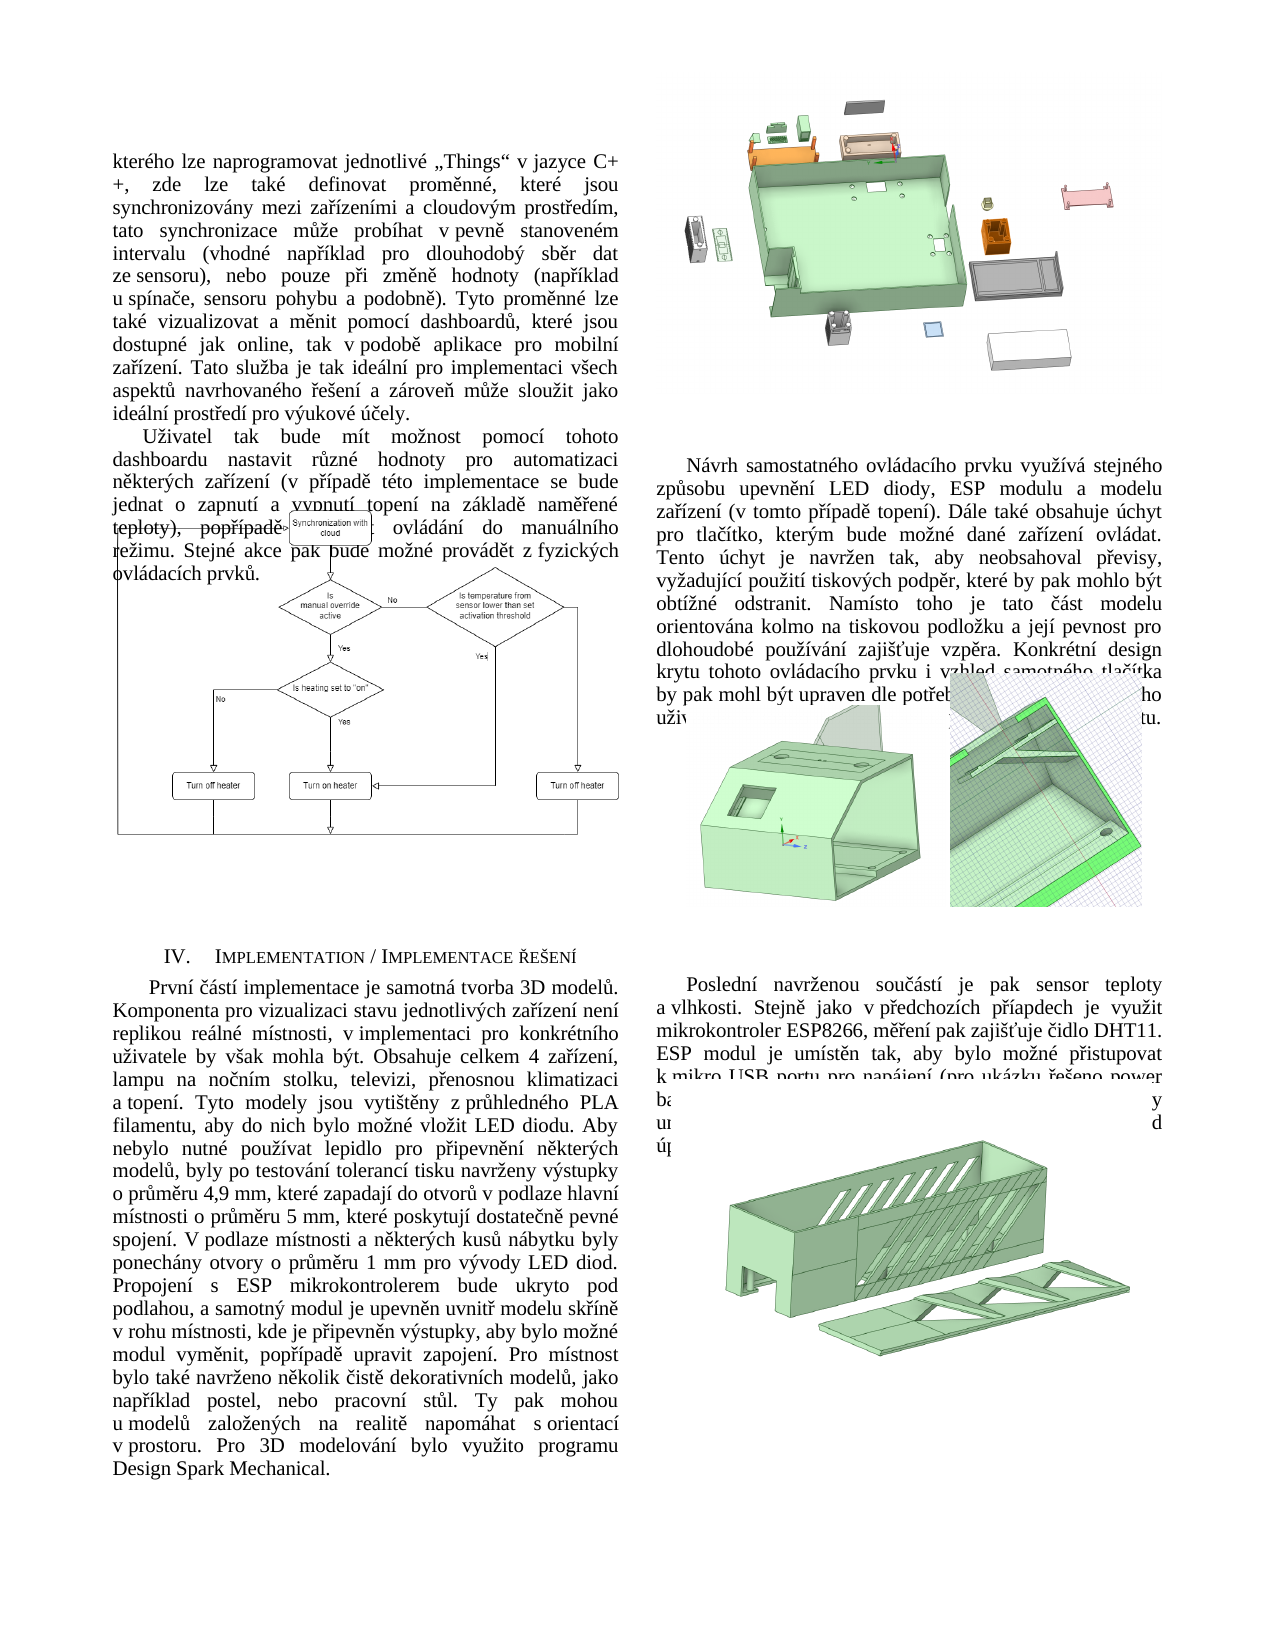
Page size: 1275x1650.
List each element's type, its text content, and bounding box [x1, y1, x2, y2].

text První částí implementace je samotná tvorba 3D modelů. Komponenta pro vizualizaci stavu jednotlivých zařízení není replikou reálné místnosti, v implementaci pro konkrétního uživatele by však mohla být. Obsahuje celkem 4 zařízení, lampu na nočním stolku, televizi, přenosnou klimatizaci a topení. Tyto modely jsou vytištěny z průhledného PLA filamentu, aby do nich bylo možné vložit LED diodu. Aby nebylo nutné používat lepidlo pro připevnění některých modelů, byly po testování tolerancí tisku navrženy výstupky o průměru 4,9 mm, které zapadají do otvorů v podlaze hlavní místnosti o průměru 5 mm, které poskytují dostatečně pevné spojení. V podlaze místnosti a některých kusů nábytku byly ponechány otvory o průměru 1 mm pro vývody LED diod. Propojení s ESP mikrokontrolerem bude ukryto pod podlahou, a samotný modul je upevněn uvnitř modelu skříně v rohu místnosti, kde je připevněn výstupky, aby bylo možné modul vyměnit, popřípadě upravit zapojení. Pro místnost bylo také navrženo několik čistě dekorativních modelů, jako například postel, nebo pracovní stůl. Ty pak mohou u modelů založených na realitě napomáhat s orientací v prostoru. Pro 3D modelování bylo využito programu Design Spark Mechanical. [112, 976, 619, 1480]
picture [112, 504, 619, 841]
text Uživatel tak bude mít možnost pomocí tohoto dashboardu nastavit různé hodnoty pro automatizaci některých zařízení (v případě této implementace se bude jednat o zapnutí a vypnutí topení na základě naměřené teploty), popřípadě přepnout ovládání do manuálního režimu. Stejné akce pak bude možné provádět z fyzických ovládacích prvků. [112, 425, 619, 504]
picture [686, 705, 946, 907]
picture [950, 673, 1142, 907]
text Návrh samostatného ovládacího prvku využívá stejného způsobu upevnění LED diody, ESP modulu a modelu zařízení (v tomto případě topení). Dále také obsahuje úchyt pro tlačítko, kterým bude možné dané zařízení ovládat. Tento úchyt je navržen tak, aby neobsahoval převisy, vyžadující použití tiskových podpěr, které by pak mohlo být obtížné odstranit. Namísto toho je tato část modelu orientována kolmo na tiskovou podložku a její pevnost pro dlohoudobé používání zajišťuje vzpěra. Konkrétní design krytu tohoto ovládacího prvku i vzhled samotného tlačítka by pak mohl být upraven dle potřeb a požadvaků koncového uživatele. V tomto návrhu se jedná pouze o „holou“ variantu. [656, 454, 1162, 729]
subtitle Implementation / Implementace řešení [112, 944, 619, 968]
picture [656, 72, 1162, 394]
text Poslední navrženou součástí je pak sensor teploty a vlhkosti. Stejně jako v předchozích příapdech je využit mikrokontroler ESP8266, měření pak zajišťuje čidlo DHT11. ESP modul je umístěn tak, aby bylo možné přistupovat k mikro USB portu pro napájení (pro ukázku řešeno power bankou). V krytu sensoru jsou pro přesnější měření teploty umístěny průduchy a horní kryt je odnímatelný pro případ úpravy zapojení, nebo výměny některé ze součástek. [656, 973, 1162, 1157]
picture [671, 1079, 1152, 1400]
